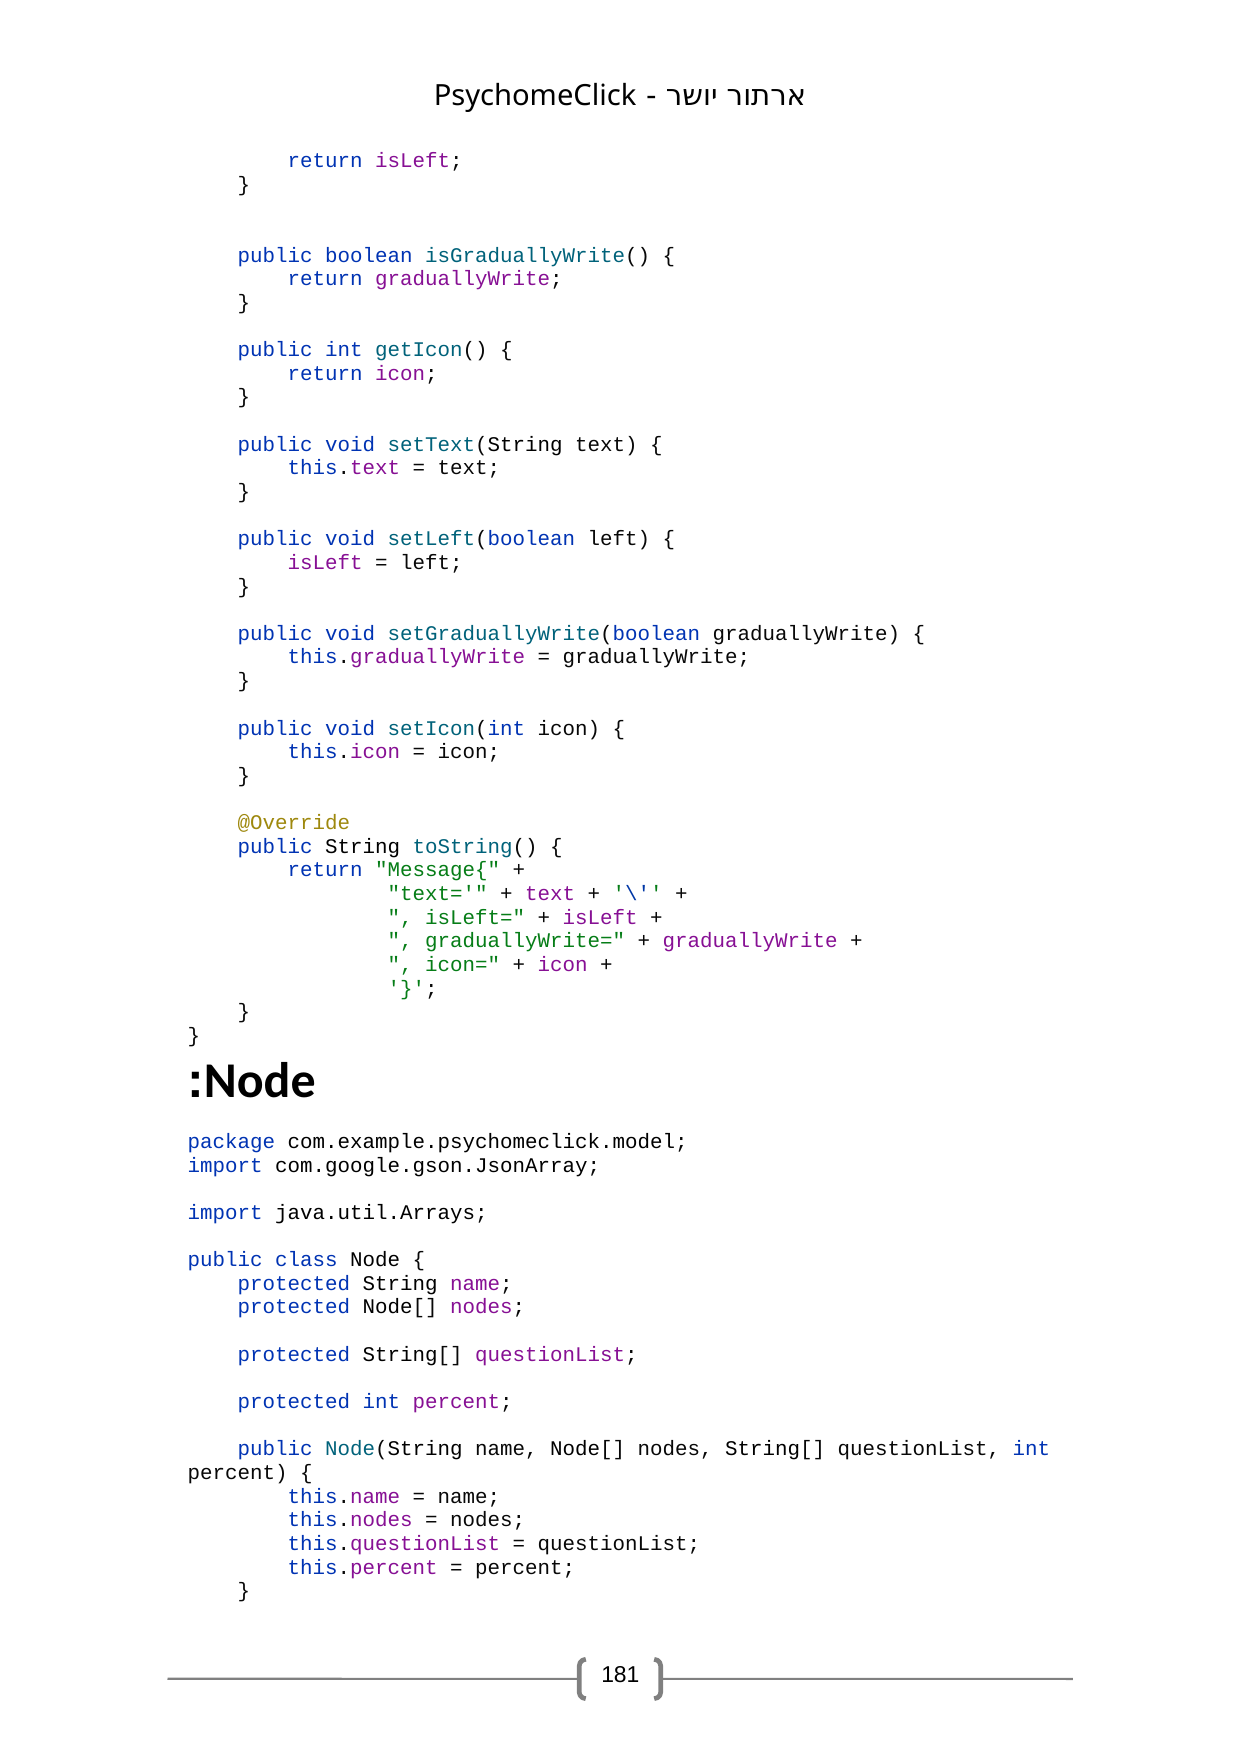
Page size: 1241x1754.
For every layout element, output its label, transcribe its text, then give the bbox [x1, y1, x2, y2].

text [187, 150, 1053, 1048]
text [187, 1131, 1053, 1604]
text Node: [187, 1048, 1053, 1109]
